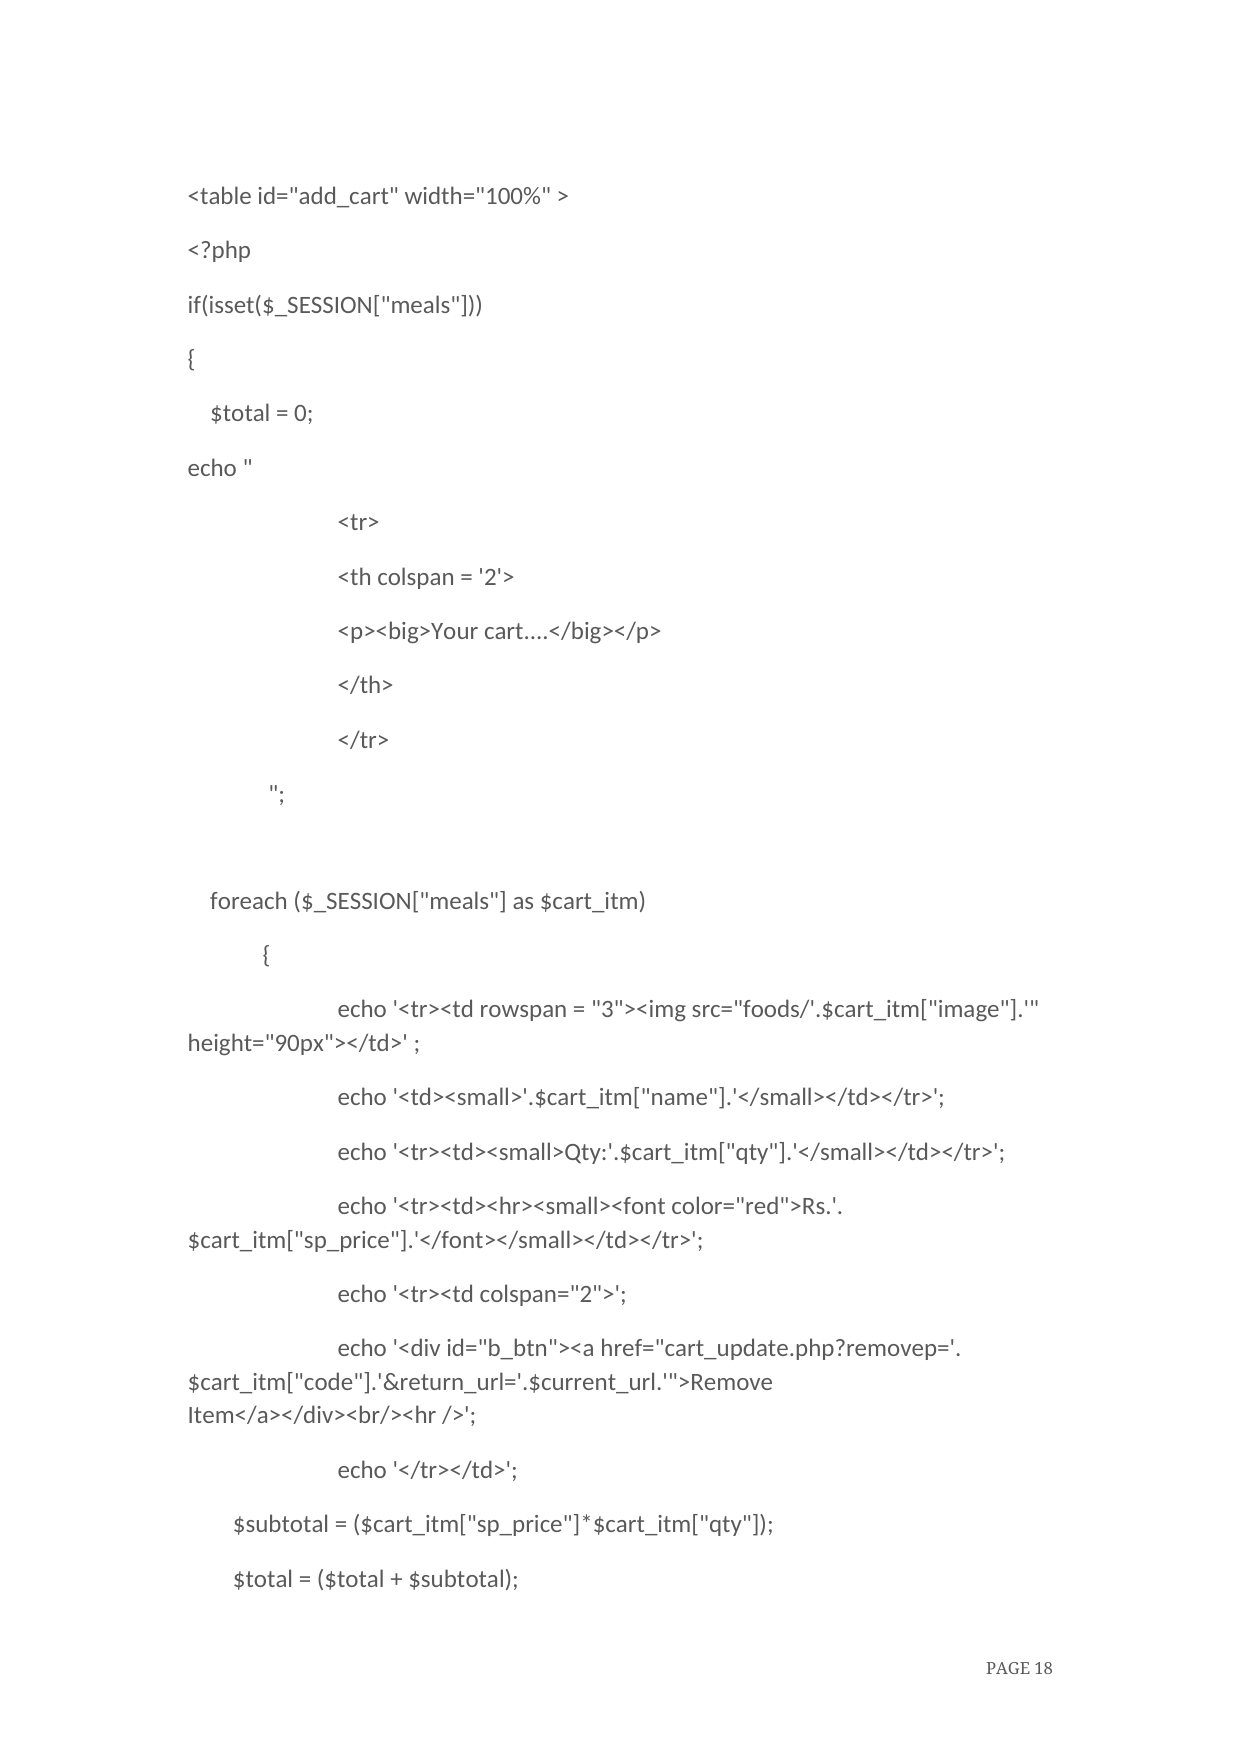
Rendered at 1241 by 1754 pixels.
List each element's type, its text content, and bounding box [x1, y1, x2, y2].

text <p><big>Your cart....</big></p> [187, 615, 1053, 646]
text echo '<tr><td><hr><small><font color="red">Rs.'.$cart_itm["sp_price"].'</font></small></td></tr>'; [187, 1190, 1053, 1254]
text { [187, 939, 1053, 970]
text { [187, 343, 1053, 374]
text foreach ($_SESSION["meals"] as $cart_itm) [187, 885, 1053, 915]
text echo '<div id="b_btn"><a href="cart_update.php?removep='.$cart_itm["code"].'&return_url='.$current_url.'">Remove Item</a></div><br/><hr />'; [187, 1332, 1053, 1430]
text $total = ($total + $subtotal); [187, 1563, 1053, 1593]
text echo '<tr><td rowspan = "3"><img src="foods/'.$cart_itm["image"].'" height="90px"></td>' ; [187, 993, 1053, 1058]
text $total = 0; [187, 397, 1053, 428]
text "; [187, 778, 1053, 809]
text echo '<tr><td colspan="2">'; [187, 1278, 1053, 1309]
text <?php [187, 234, 1053, 265]
text </tr> [187, 724, 1053, 754]
text if(isset($_SESSION["meals"])) [187, 289, 1053, 319]
text <tr> [187, 506, 1053, 537]
text echo '<td><small>'.$cart_itm["name"].'</small></td></tr>'; [187, 1081, 1053, 1112]
text echo " [187, 452, 1053, 482]
text echo '</tr></td>'; [187, 1454, 1053, 1484]
text <table id="add_cart" width="100%" > [187, 180, 1053, 211]
text $subtotal = ($cart_itm["sp_price"]*$cart_itm["qty"]); [187, 1508, 1053, 1539]
text <th colspan = '2'> [187, 561, 1053, 591]
text echo '<tr><td><small>Qty:'.$cart_itm["qty"].'</small></td></tr>'; [187, 1136, 1053, 1166]
text </th> [187, 669, 1053, 700]
